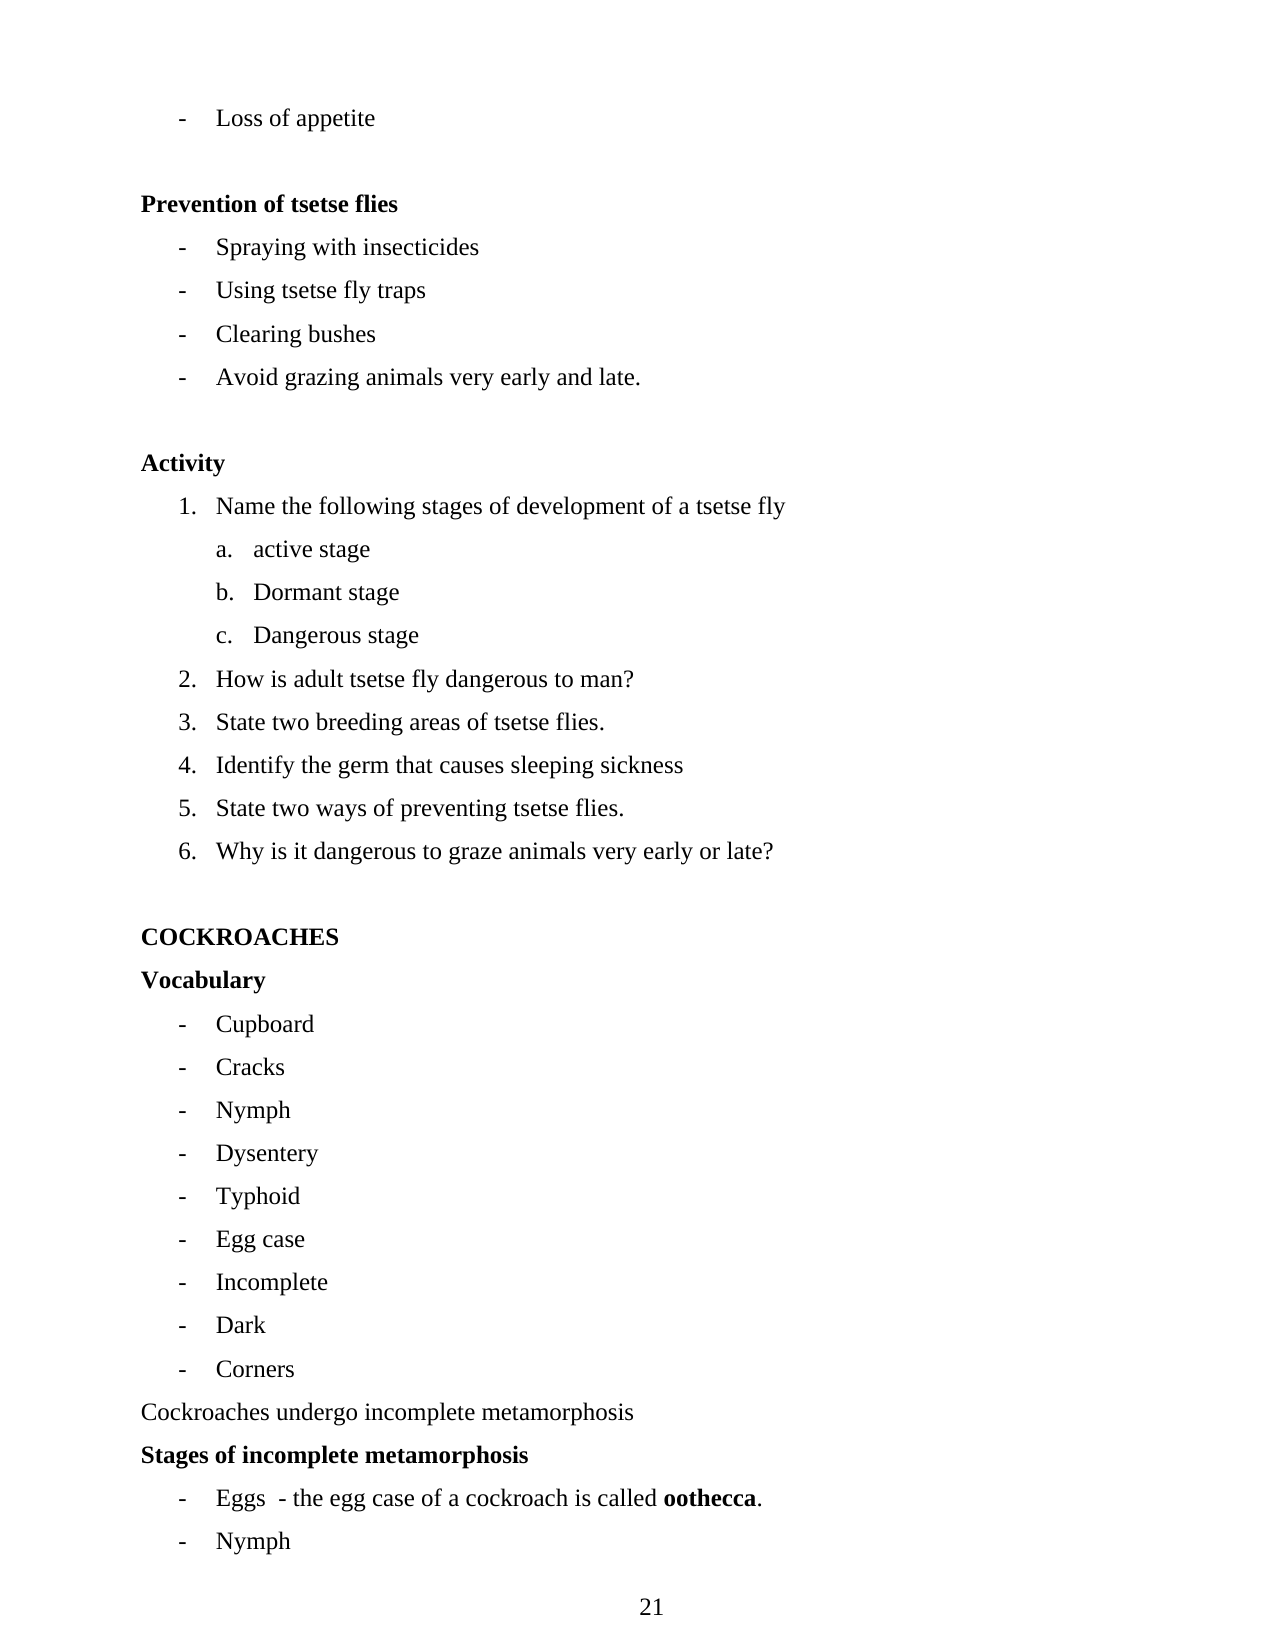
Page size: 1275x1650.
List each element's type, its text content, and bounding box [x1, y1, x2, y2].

list Loss of appetite [178, 103, 1162, 132]
list Dangerous stage [216, 621, 1162, 649]
list Name the following stages of development of a tsetse fly [178, 491, 1162, 520]
list Eggs - the egg case of a cockroach is called oothecca. [178, 1483, 1162, 1512]
text COCKROACHES [141, 922, 1162, 951]
list Cracks [178, 1052, 1162, 1081]
list Spraying with insecticides [178, 232, 1162, 261]
list active stage [216, 534, 1162, 563]
list Incomplete [178, 1267, 1162, 1296]
list Clearing bushes [178, 319, 1162, 347]
list Using tsetse fly traps [178, 276, 1162, 304]
list Dysentery [178, 1138, 1162, 1167]
list State two breeding areas of tsetse flies. [178, 707, 1162, 736]
list Dark [178, 1311, 1162, 1339]
text Vocabulary [141, 966, 1162, 994]
list Corners [178, 1354, 1162, 1382]
list Dormant stage [216, 577, 1162, 606]
list State two ways of preventing tsetse flies. [178, 793, 1162, 822]
list Identify the germ that causes sleeping sickness [178, 750, 1162, 779]
text Activity [141, 448, 1162, 477]
list How is adult tsetse fly dangerous to man? [178, 664, 1162, 692]
list Avoid grazing animals very early and late. [178, 362, 1162, 391]
list Nymph [178, 1095, 1162, 1124]
list Cupboard [178, 1009, 1162, 1037]
list Egg case [178, 1224, 1162, 1253]
text Stages of incomplete metamorphosis [141, 1440, 1162, 1469]
list Nymph [178, 1526, 1162, 1555]
list Typhoid [178, 1181, 1162, 1210]
text Cockroaches undergo incomplete metamorphosis [141, 1397, 1162, 1426]
text Prevention of tsetse flies [141, 189, 1162, 218]
list Why is it dangerous to graze animals very early or late? [178, 836, 1162, 865]
